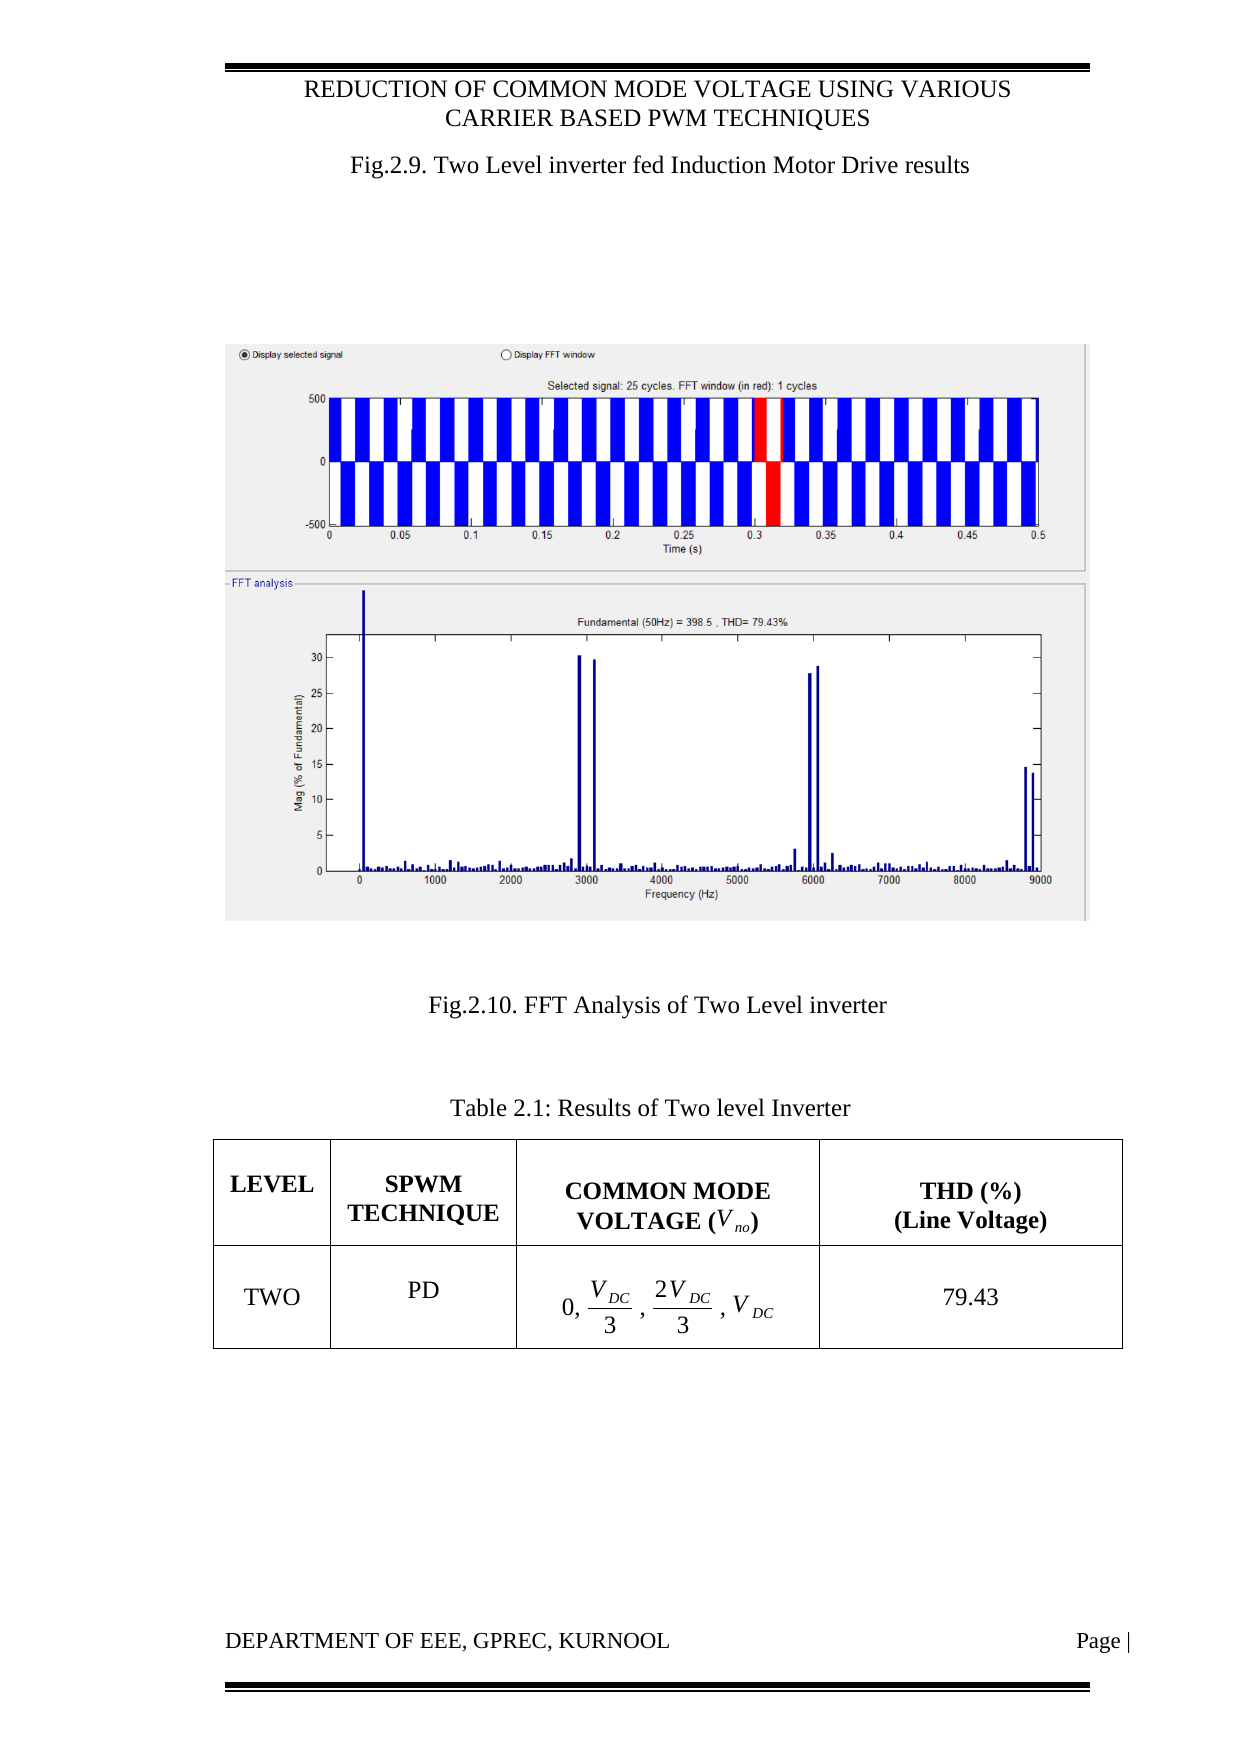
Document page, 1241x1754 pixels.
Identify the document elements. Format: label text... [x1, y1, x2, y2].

table_cell 0, , , [517, 1246, 819, 1348]
table_cell 79.43 [820, 1246, 1122, 1348]
table_header SPWM TECHNIQUE [331, 1140, 516, 1245]
picture [225, 344, 1091, 921]
table_header COMMON MODE VOLTAGE () [517, 1140, 819, 1245]
text Fig.2.10. FFT Analysis of Two Level inverter [225, 990, 1090, 1019]
table_header THD (%) (Line Voltage) [820, 1140, 1122, 1245]
table_cell TWO [214, 1246, 330, 1348]
table_cell PD [331, 1246, 516, 1348]
table_header LEVEL [214, 1140, 330, 1245]
text Table 2.1: Results of Two level Inverter [375, 1093, 1090, 1122]
text Fig.2.9. Two Level inverter fed Induction Motor Drive results [300, 150, 1090, 179]
